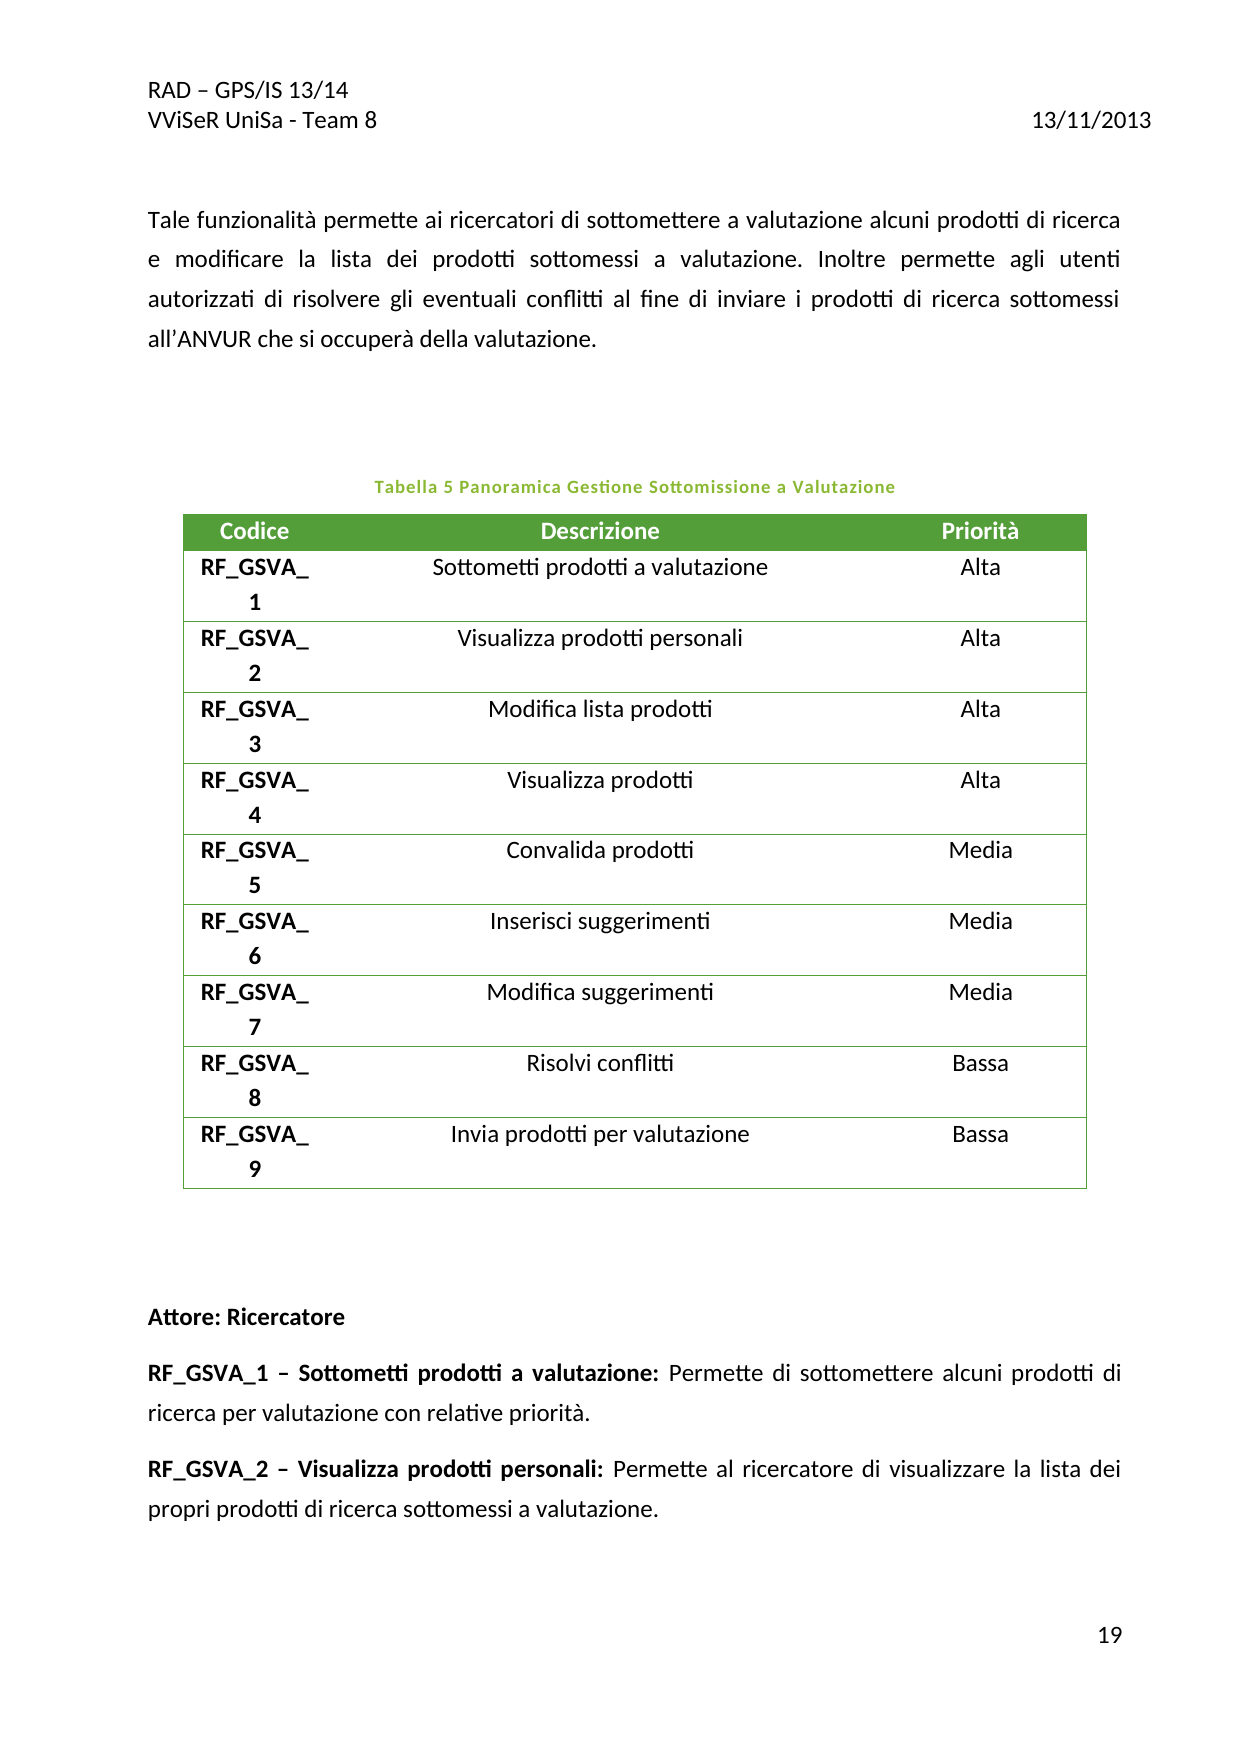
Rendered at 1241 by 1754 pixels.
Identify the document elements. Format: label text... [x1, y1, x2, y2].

table_cell Visualizza prodotti personali [326, 622, 874, 692]
table_cell Alta [874, 764, 1086, 833]
table_cell RF_GSVA_5 [184, 835, 326, 904]
table_cell Media [874, 976, 1086, 1046]
table_header Codice [184, 515, 326, 550]
table_cell RF_GSVA_1 [184, 551, 326, 621]
text Tale funzionalità permette ai ricercatori di sottomettere a valutazione alcuni prodotti di ricerca e modificare la lista dei prodotti sottomessi a valutazione. Inoltre permette agli utenti autorizzati di risolvere gli eventuali conflitti al fine di inviare i prodotti di ricerca sottomessi all’ANVUR che si occuperà della valutazione. [148, 204, 1122, 353]
table_cell Media [874, 905, 1086, 975]
table_cell RF_GSVA_3 [184, 693, 326, 763]
table_cell Visualizza prodotti [326, 764, 874, 833]
table_cell RF_GSVA_7 [184, 976, 326, 1046]
table_cell Sottometti prodotti a valutazione [326, 551, 874, 621]
table_cell Media [874, 835, 1086, 904]
table_cell RF_GSVA_2 [184, 622, 326, 692]
table_cell Inserisci suggerimenti [326, 905, 874, 975]
table_cell RF_GSVA_8 [184, 1047, 326, 1117]
text Tabella 5 Panoramica Gestione Sottomissione a Valutazione [148, 475, 1122, 498]
table_cell Bassa [874, 1118, 1086, 1188]
text RF_GSVA_1 – Sottometti prodotti a valutazione: Permette di sottomettere alcuni prodotti di ricerca per valutazione con relative priorità. [148, 1357, 1122, 1428]
table_cell Bassa [874, 1047, 1086, 1117]
table_cell Alta [874, 622, 1086, 692]
table_cell Convalida prodotti [326, 835, 874, 904]
text RF_GSVA_2 – Visualizza prodotti personali: Permette al ricercatore di visualizzare la lista dei propri prodotti di ricerca sottomessi a valutazione. [148, 1453, 1122, 1523]
table_cell Modifica lista prodotti [326, 693, 874, 763]
text Attore: Ricercatore [148, 1301, 1122, 1332]
table_cell Alta [874, 693, 1086, 763]
table_cell Risolvi conflitti [326, 1047, 874, 1117]
table_header Priorità [874, 515, 1086, 550]
table_cell RF_GSVA_4 [184, 764, 326, 833]
table_cell RF_GSVA_6 [184, 905, 326, 975]
table_header Descrizione [326, 515, 874, 550]
table_cell Alta [874, 551, 1086, 621]
table_cell RF_GSVA_9 [184, 1118, 326, 1188]
table_cell Invia prodotti per valutazione [326, 1118, 874, 1188]
table_cell Modifica suggerimenti [326, 976, 874, 1046]
